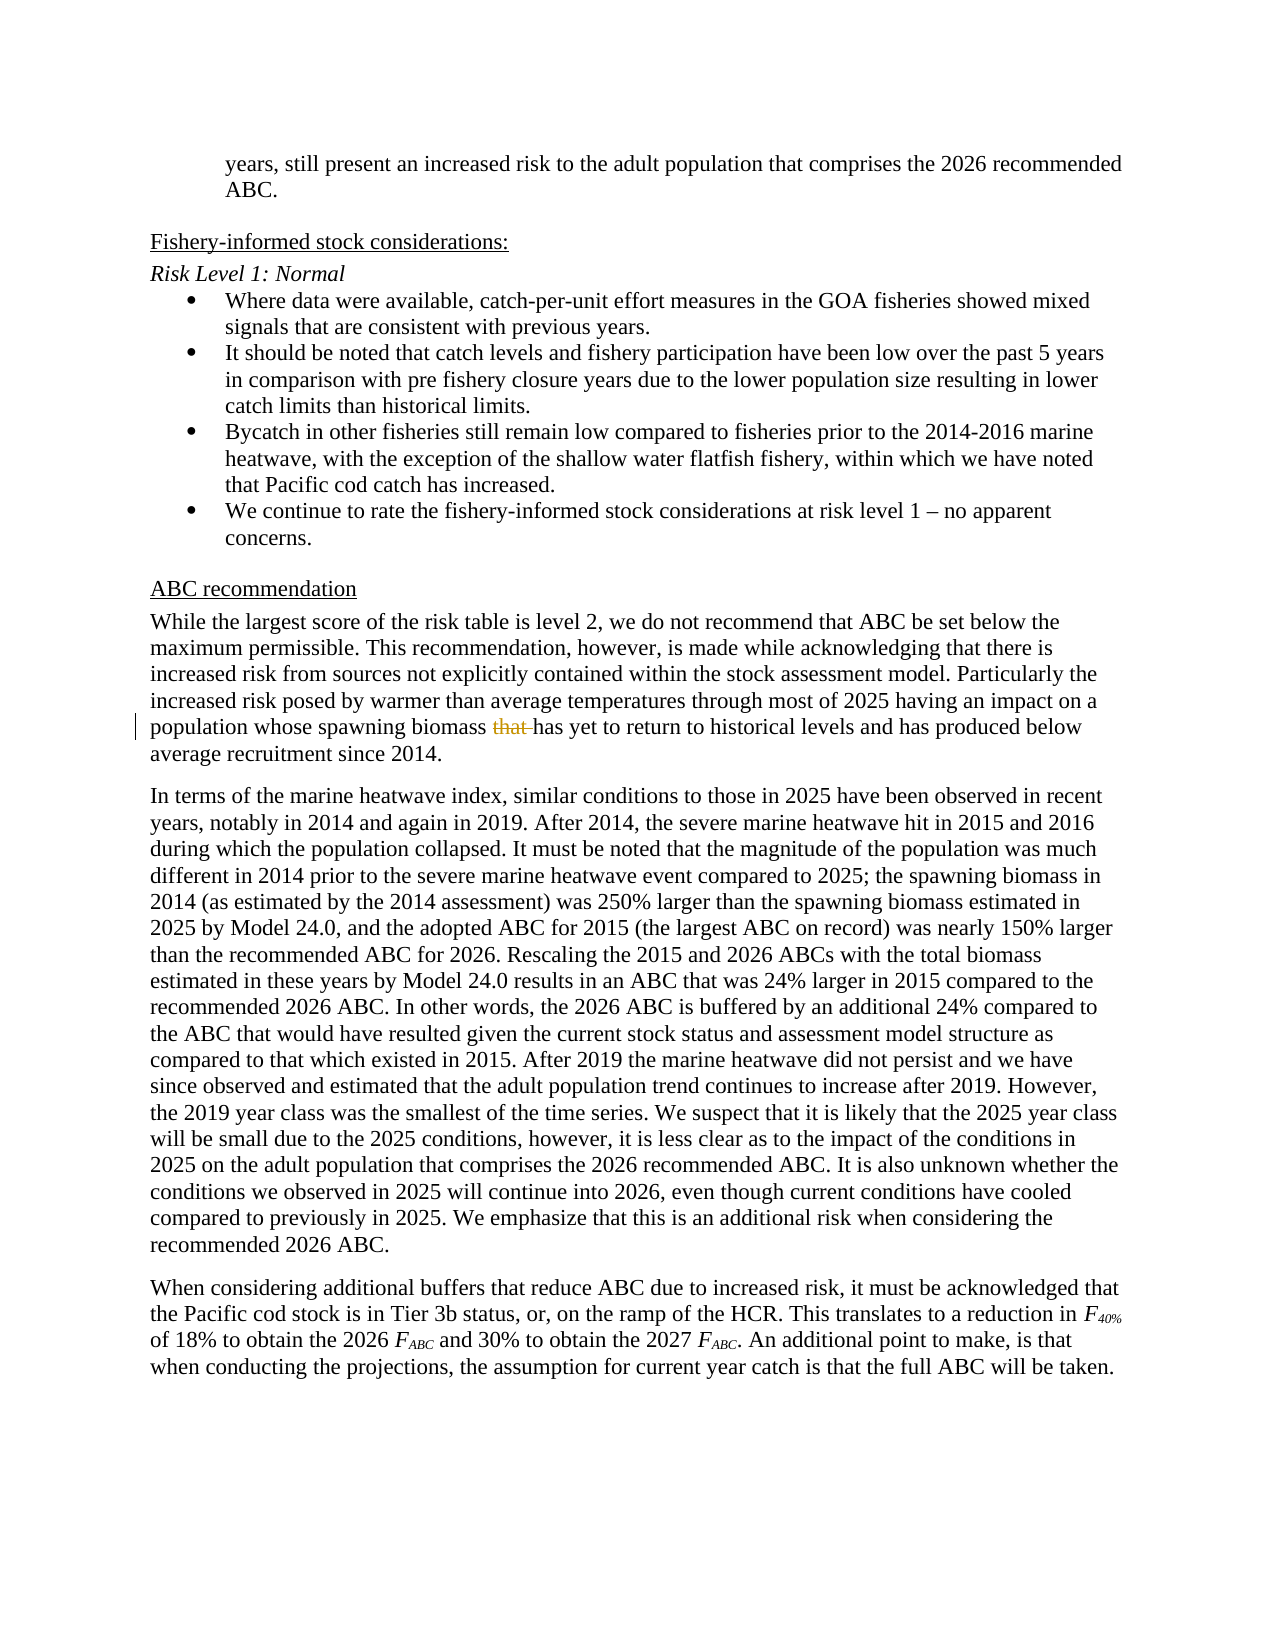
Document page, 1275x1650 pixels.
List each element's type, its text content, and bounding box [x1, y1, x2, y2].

text In terms of the marine heatwave index, similar conditions to those in 2025 have been observed in recent years, notably in 2014 and again in 2019. After 2014, the severe marine heatwave hit in 2015 and 2016 during which the population collapsed. It must be noted that the magnitude of the population was much different in 2014 prior to the severe marine heatwave event compared to 2025; the spawning biomass in 2014 (as estimated by the 2014 assessment) was 250% larger than the spawning biomass estimated in 2025 by Model 24.0, and the adopted ABC for 2015 (the largest ABC on record) was nearly 150% larger than the recommended ABC for 2026. Rescaling the 2015 and 2026 ABCs with the total biomass estimated in these years by Model 24.0 results in an ABC that was 24% larger in 2015 compared to the recommended 2026 ABC. In other words, the 2026 ABC is buffered by an additional 24% compared to the ABC that would have resulted given the current stock status and assessment model structure as compared to that which existed in 2015. After 2019 the marine heatwave did not persist and we have since observed and estimated that the adult population trend continues to increase after 2019. However, the 2019 year class was the smallest of the time series. We suspect that it is likely that the 2025 year class will be small due to the 2025 conditions, however, it is less clear as to the impact of the conditions in 2025 on the adult population that comprises the 2026 recommended ABC. It is also unknown whether the conditions we observed in 2025 will continue into 2026, even though current conditions have cooled compared to previously in 2025. We emphasize that this is an additional risk when considering the recommended 2026 ABC. [150, 783, 1125, 1257]
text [150, 1274, 1125, 1379]
list We continue to rate the fishery-informed stock considerations at risk level 1 – no apparent concerns. [187, 497, 1125, 550]
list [187, 150, 1125, 203]
list Where data were available, catch-per-unit effort measures in the GOA fisheries showed mixed signals that are consistent with previous years. [187, 287, 1125, 339]
list It should be noted that catch levels and fishery participation have been low over the past 5 years in comparison with pre fishery closure years due to the lower population size resulting in lower catch limits than historical limits. [187, 339, 1125, 418]
text Risk Level 1: Normal [150, 260, 1125, 287]
list Bycatch in other fisheries still remain low compared to fisheries prior to the 2014-2016 marine heatwave, with the exception of the shallow water flatfish fishery, within which we have noted that Pacific cod catch has increased. [187, 418, 1125, 497]
subtitle Fishery-informed stock considerations: [150, 228, 1125, 254]
text While the largest score of the risk table is level 2, we do not recommend that ABC be set below the maximum permissible. This recommendation, however, is made while acknowledging that there is increased risk from sources not explicitly contained within the stock assessment model. Particularly the increased risk posed by warmer than average temperatures through most of 2025 having an impact on a population whose spawning biomass has yet to return to historical levels and has produced below average recruitment since 2014. [150, 608, 1125, 766]
subtitle ABC recommendation [150, 575, 1125, 602]
